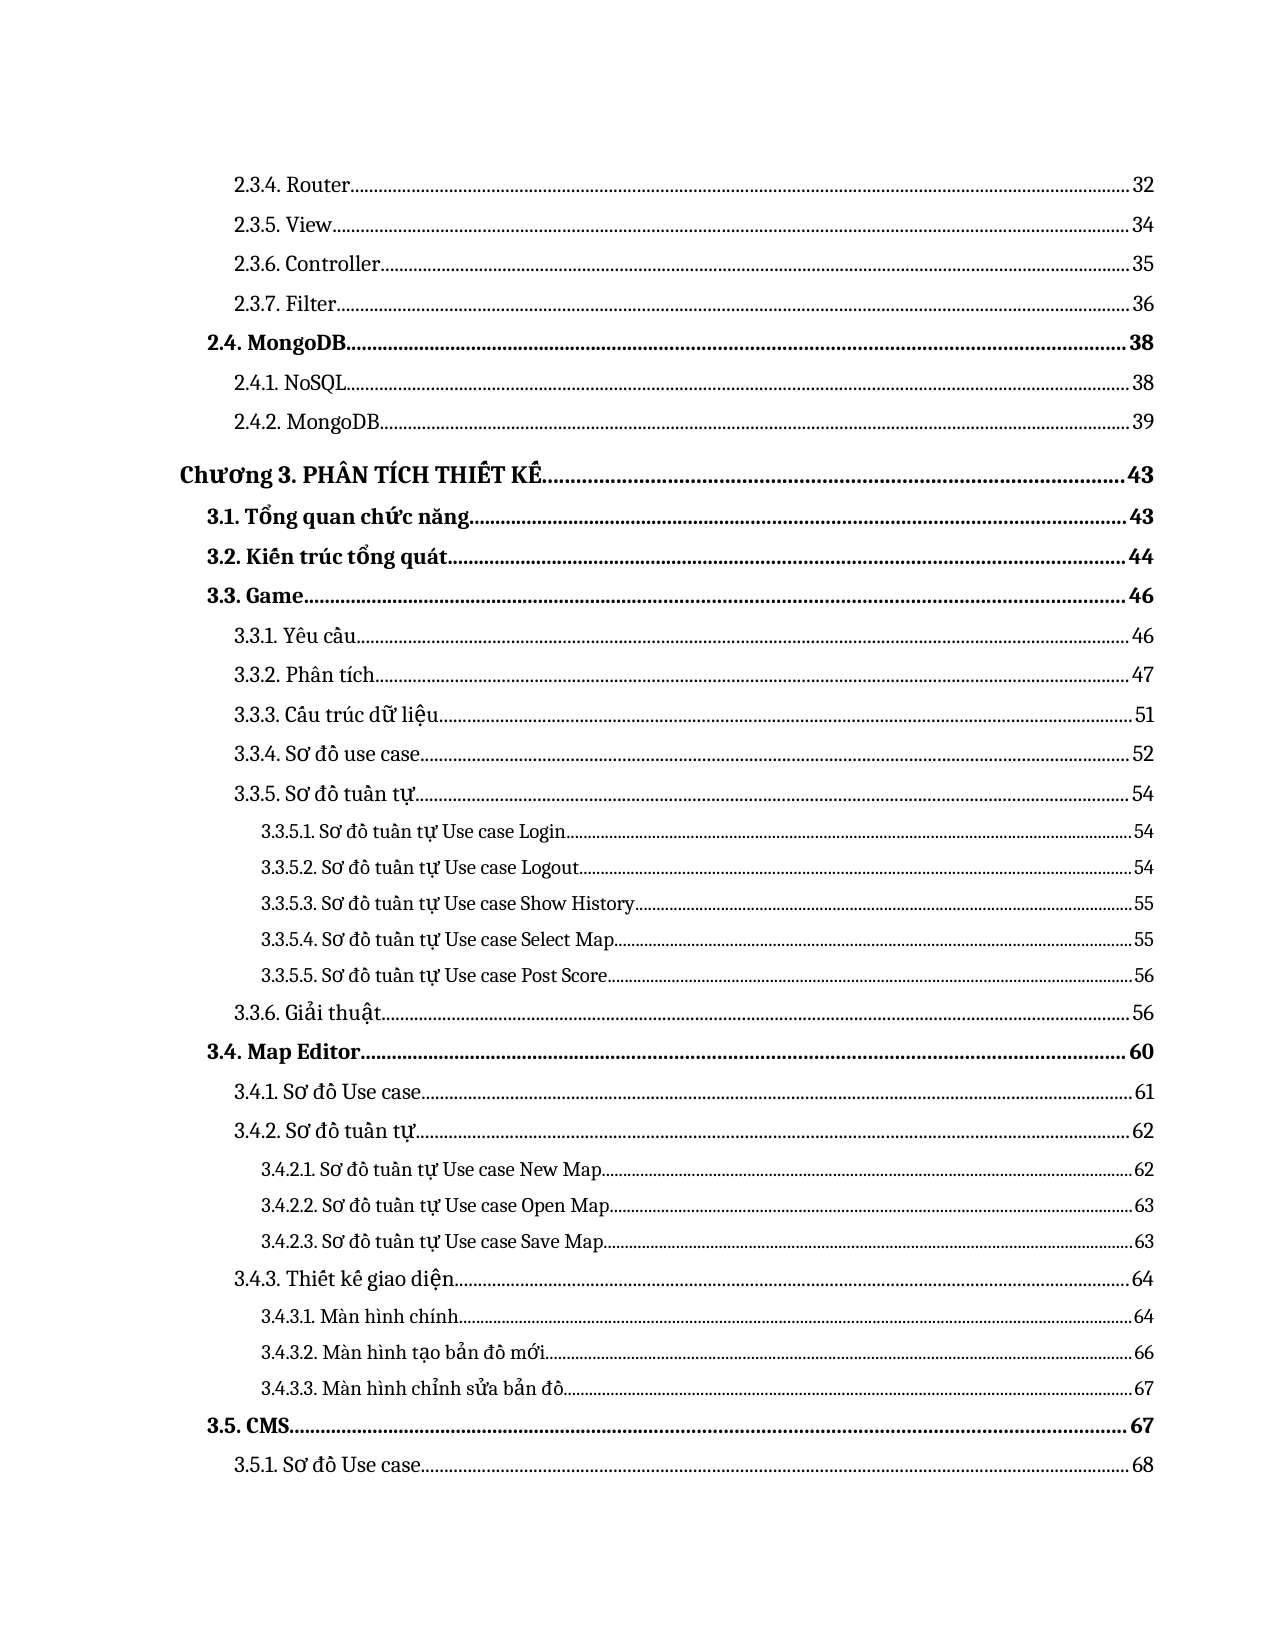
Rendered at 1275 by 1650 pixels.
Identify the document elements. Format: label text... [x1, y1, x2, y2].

text 3.3.2. Phân tích 47 [234, 662, 1155, 688]
text 3.4.2.1. Sơ đồ tuần tự Use case New Map 62 [261, 1158, 1155, 1182]
text 2.4.2. MongoDB 39 [234, 409, 1155, 435]
text 2.3.4. Router 32 [234, 172, 1155, 198]
text 3.4.2. Sơ đồ tuần tự 62 [234, 1118, 1155, 1144]
text 3.3.4. Sơ đồ use case 52 [234, 741, 1155, 767]
text 2.3.6. Controller 35 [234, 251, 1155, 277]
text 3.3.5. Sơ đồ tuần tự 54 [234, 781, 1155, 807]
text 3.1. Tổng quan chức năng 43 [207, 504, 1155, 531]
text 3.3.1. Yêu cầu 46 [234, 623, 1155, 649]
text 3.3.5.4. Sơ đồ tuần tự Use case Select Map 55 [261, 928, 1155, 952]
text 3.3.6. Giải thuật 56 [234, 1000, 1155, 1026]
text 3.5.1. Sơ đồ Use case 68 [234, 1452, 1155, 1478]
text 3.4.3.2. Màn hình tạo bản đồ mới 66 [261, 1341, 1155, 1365]
text 3.4.2.3. Sơ đồ tuần tự Use case Save Map 63 [261, 1229, 1155, 1253]
text 3.2. Kiến trúc tổng quát 44 [207, 544, 1155, 570]
text 3.4.3. Thiết kế giao diện 64 [234, 1265, 1155, 1292]
text 3.4.1. Sơ đồ Use case 61 [234, 1079, 1155, 1105]
text 3.4.3.3. Màn hình chỉnh sửa bản đồ 67 [261, 1377, 1155, 1401]
text 3.3.5.3. Sơ đồ tuần tự Use case Show History 55 [261, 892, 1155, 916]
text 2.3.5. View 34 [234, 212, 1155, 238]
text 3.3. Game 46 [207, 583, 1155, 609]
text Chương 3. PHÂN TÍCH THIẾT KẾ 43 [180, 461, 1155, 490]
text 3.3.5.5. Sơ đồ tuần tự Use case Post Score 56 [261, 964, 1155, 988]
text 3.3.5.1. Sơ đồ tuần tự Use case Login 54 [261, 820, 1155, 844]
text 3.4. Map Editor 60 [207, 1039, 1155, 1066]
text 2.3.7. Filter 36 [234, 291, 1155, 317]
text 3.3.5.2. Sơ đồ tuần tự Use case Logout 54 [261, 856, 1155, 880]
text 3.3.3. Cấu trúc dữ liệu 51 [234, 702, 1155, 728]
text 3.5. CMS 67 [207, 1413, 1155, 1439]
text 2.4. MongoDB 38 [207, 330, 1155, 356]
text 2.4.1. NoSQL 38 [234, 369, 1155, 396]
text 3.4.3.1. Màn hình chính 64 [261, 1305, 1155, 1329]
text 3.4.2.2. Sơ đồ tuần tự Use case Open Map 63 [261, 1193, 1155, 1217]
